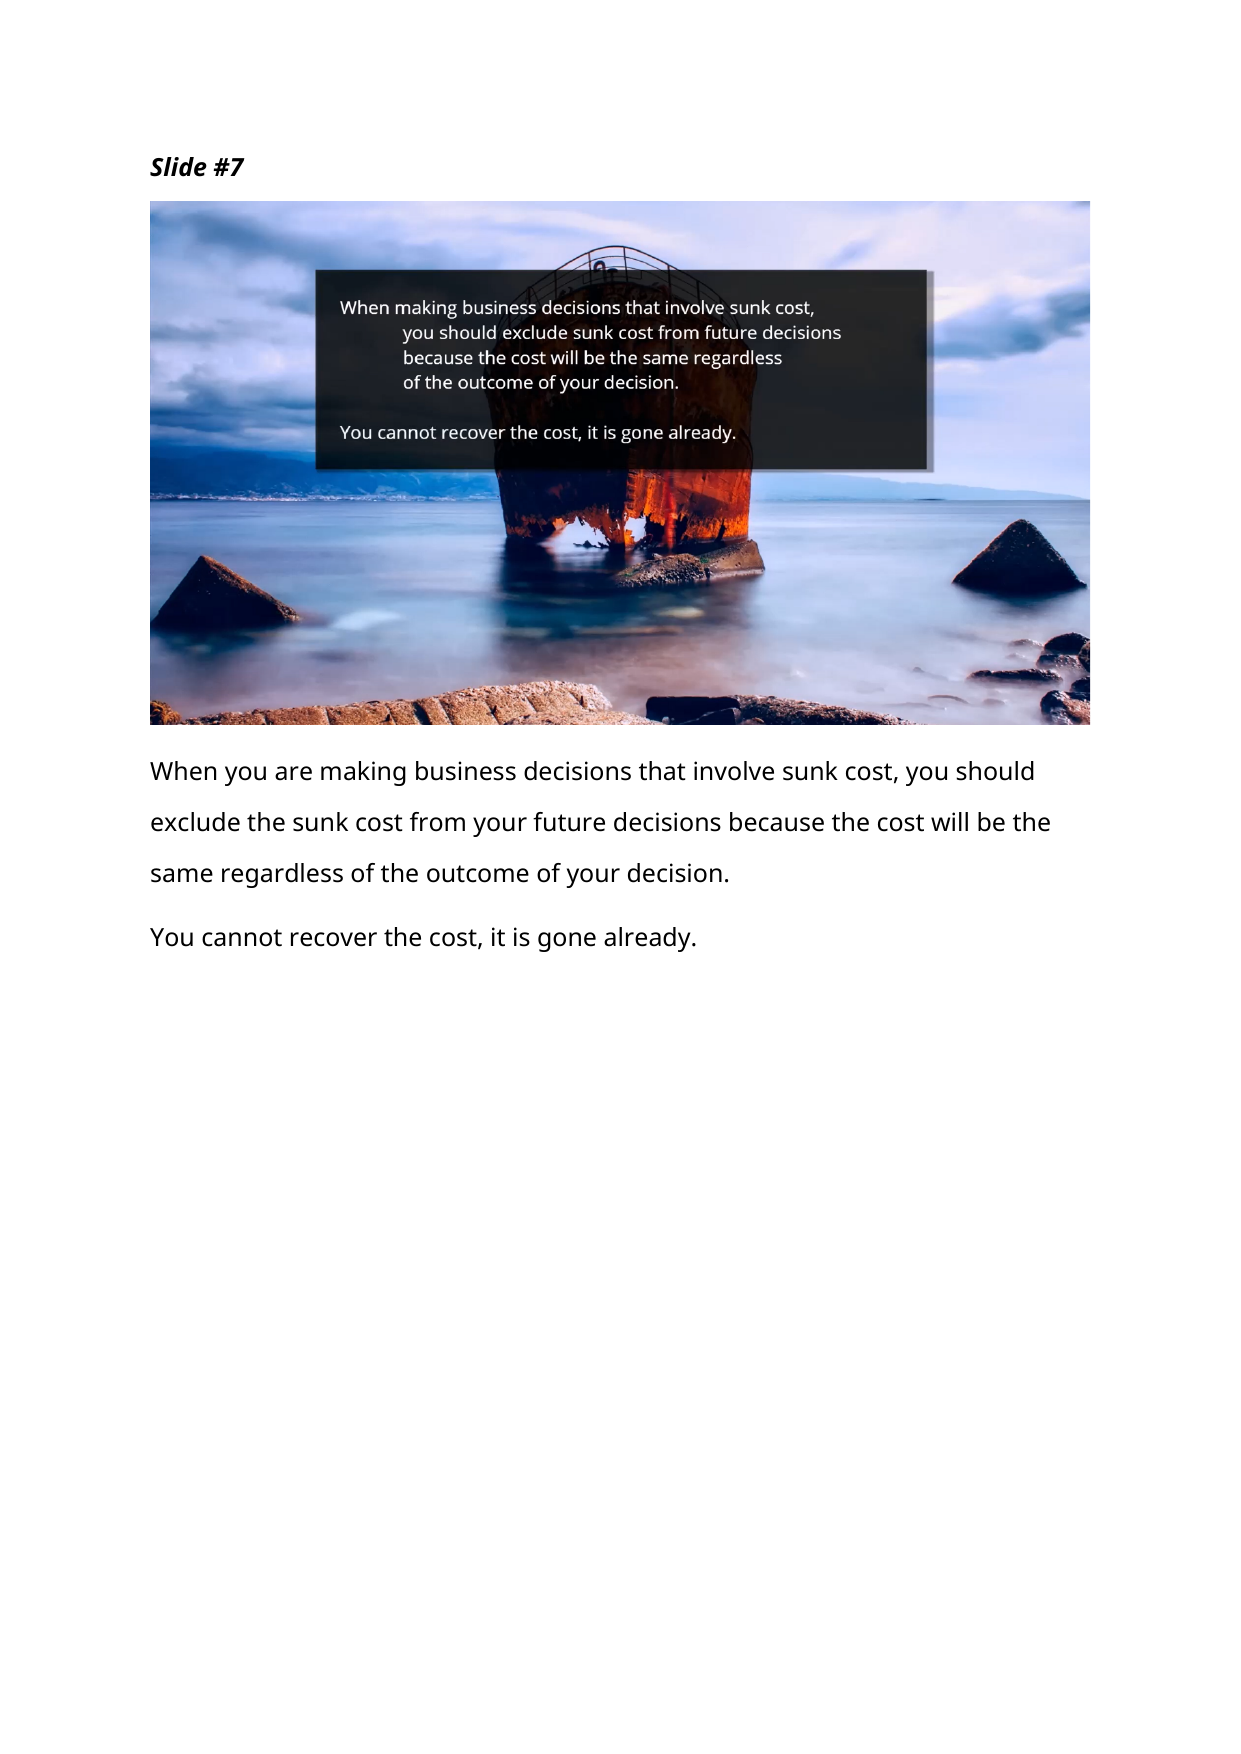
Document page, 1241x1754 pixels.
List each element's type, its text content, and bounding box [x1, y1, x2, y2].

subtitle Slide #7 [150, 150, 1090, 201]
picture [150, 201, 1091, 725]
text When you are making business decisions that involve sunk cost, you should exclude the sunk cost from your future decisions because the cost will be the same regardless of the outcome of your decision. [150, 754, 1090, 890]
text You cannot recover the cost, it is gone already. [150, 920, 1090, 954]
